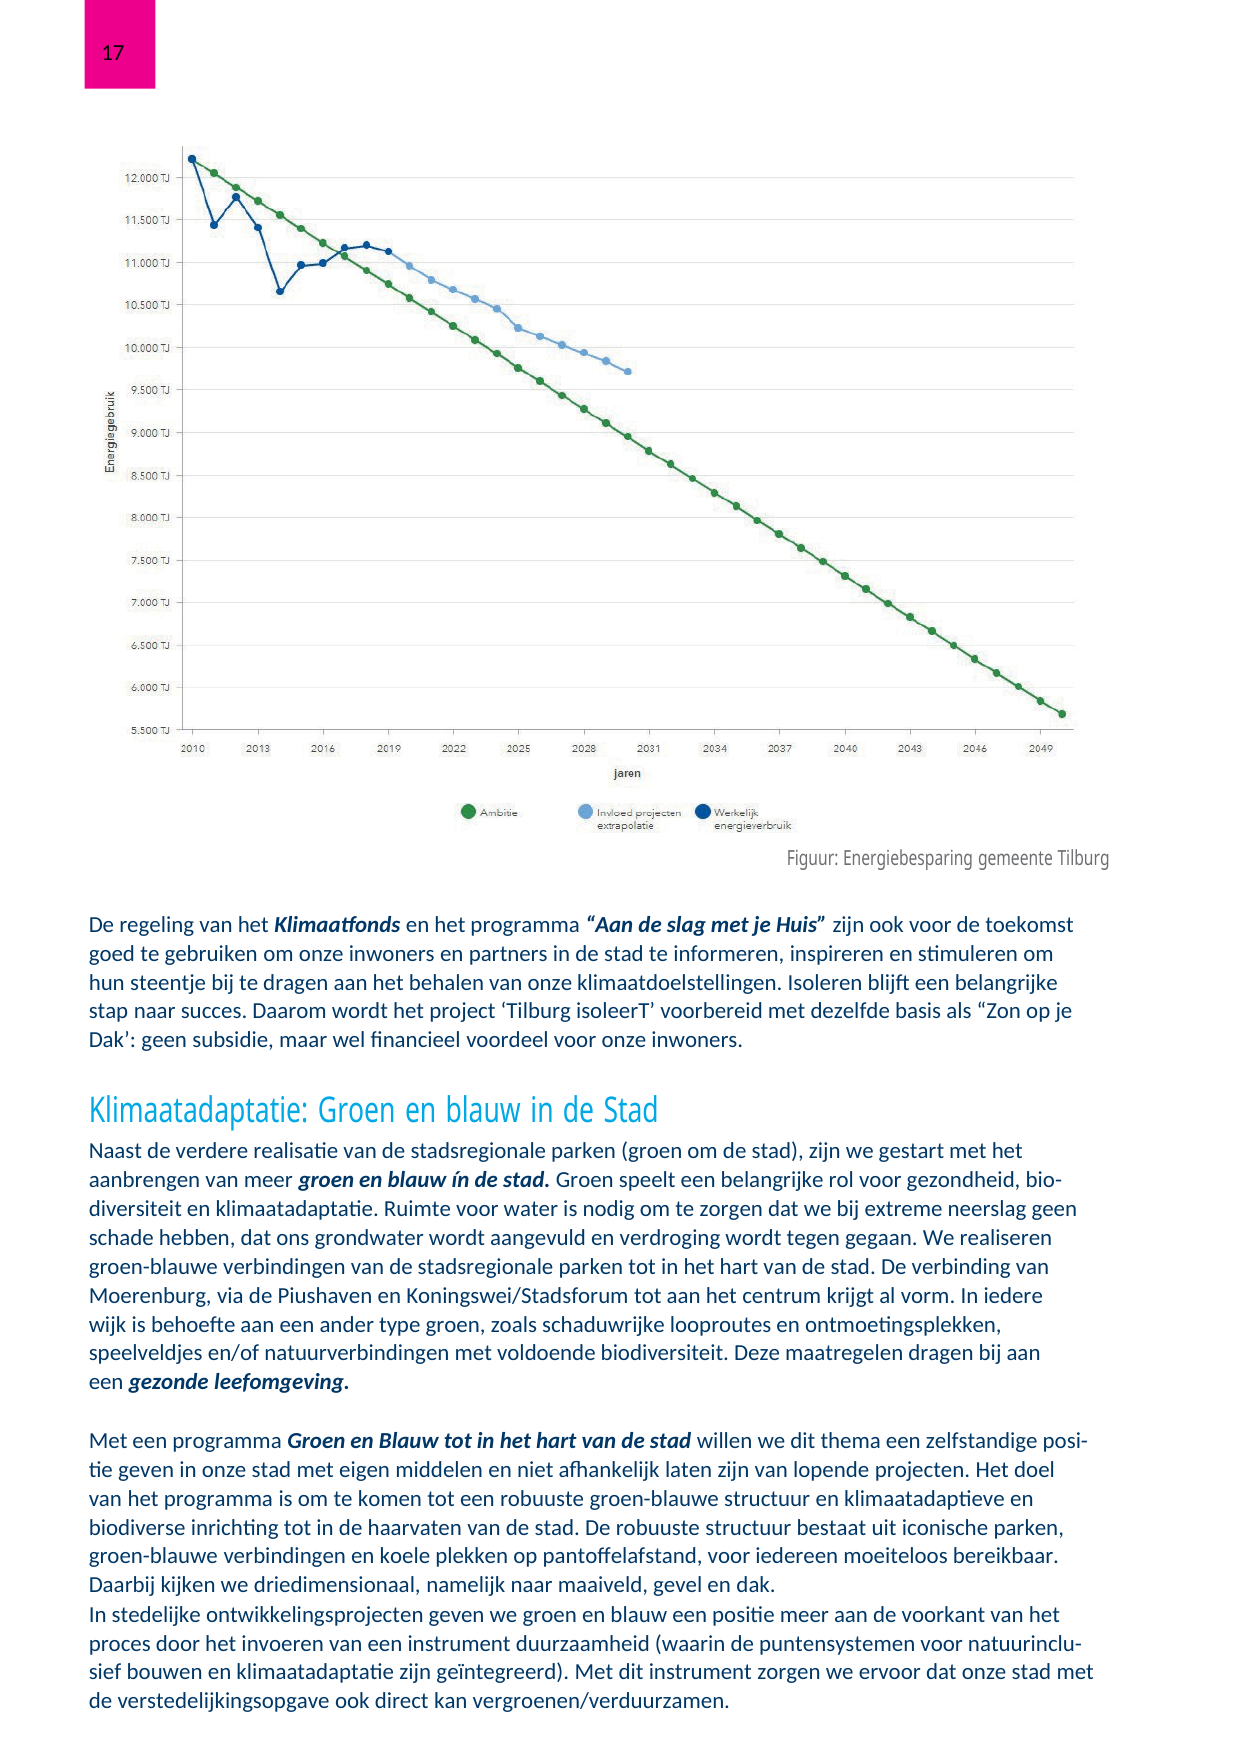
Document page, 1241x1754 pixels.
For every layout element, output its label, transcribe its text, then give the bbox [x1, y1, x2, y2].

text De regeling van het Klimaatfonds en het programma “Aan de slag met je Huis” zijn ook voor de toekomst goed te gebruiken om onze inwoners en partners in de stad te informeren, inspireren en stimuleren om hun steentje bij te dragen aan het behalen van onze klimaatdoelstellingen. Isoleren blijft een belangrijke stap naar succes. Daarom wordt het project ‘Tilburg isoleerT’ voorbereid met dezelfde basis als “Zon op je Dak’: geen subsidie, maar wel financieel voordeel voor onze inwoners. [88, 910, 1094, 1053]
text Met een programma Groen en Blauw tot in het hart van de stad willen we dit thema een zelfstandige posi- tie geven in onze stad met eigen middelen en niet afhankelijk laten zijn van lopende projecten. Het doel van het programma is om te komen tot een robuuste groen-blauwe structuur en klimaatadaptieve en biodiverse inrichting tot in de haarvaten van de stad. De robuuste structuur bestaat uit iconische parken, groen-blauwe verbindingen en koele plekken op pantoffelafstand, voor iedereen moeiteloos bereikbaar. Daarbij kijken we driedimensionaal, namelijk naar maaiveld, gevel en dak. [88, 1426, 1093, 1598]
text Figuur: Energiebesparing gemeente Tilburg [787, 843, 1240, 872]
text Naast de verdere realisatie van de stadsregionale parken (groen om de stad), zijn we gestart met het aanbrengen van meer groen en blauw ín de stad. Groen speelt een belangrijke rol voor gezondheid, bio- diversiteit en klimaatadaptatie. Ruimte voor water is nodig om te zorgen dat we bij extreme neerslag geen schade hebben, dat ons grondwater wordt aangevuld en verdroging wordt tegen gegaan. We realiseren groen-blauwe verbindingen van de stadsregionale parken tot in het hart van de stad. De verbinding van Moerenburg, via de Piushaven en Koningswei/Stadsforum tot aan het centrum krijgt al vorm. In iedere wijk is behoefte aan een ander type groen, zoals schaduwrijke looproutes en ontmoetingsplekken, speelveldjes en/of natuurverbindingen met voldoende biodiversiteit. Deze maatregelen dragen bij aan een gezonde leefomgeving. [88, 1137, 1082, 1395]
picture [103, 146, 1079, 833]
subtitle Klimaatadaptatie: Groen en blauw in de Stad [88, 1085, 1240, 1133]
text In stedelijke ontwikkelingsprojecten geven we groen en blauw een positie meer aan de voorkant van het proces door het invoeren van een instrument duurzaamheid (waarin de puntensystemen voor natuurinclu- sief bouwen en klimaatadaptatie zijn geïntegreerd). Met dit instrument zorgen we ervoor dat onze stad met de verstedelijkingsopgave ook direct kan vergroenen/verduurzamen. [88, 1600, 1094, 1714]
